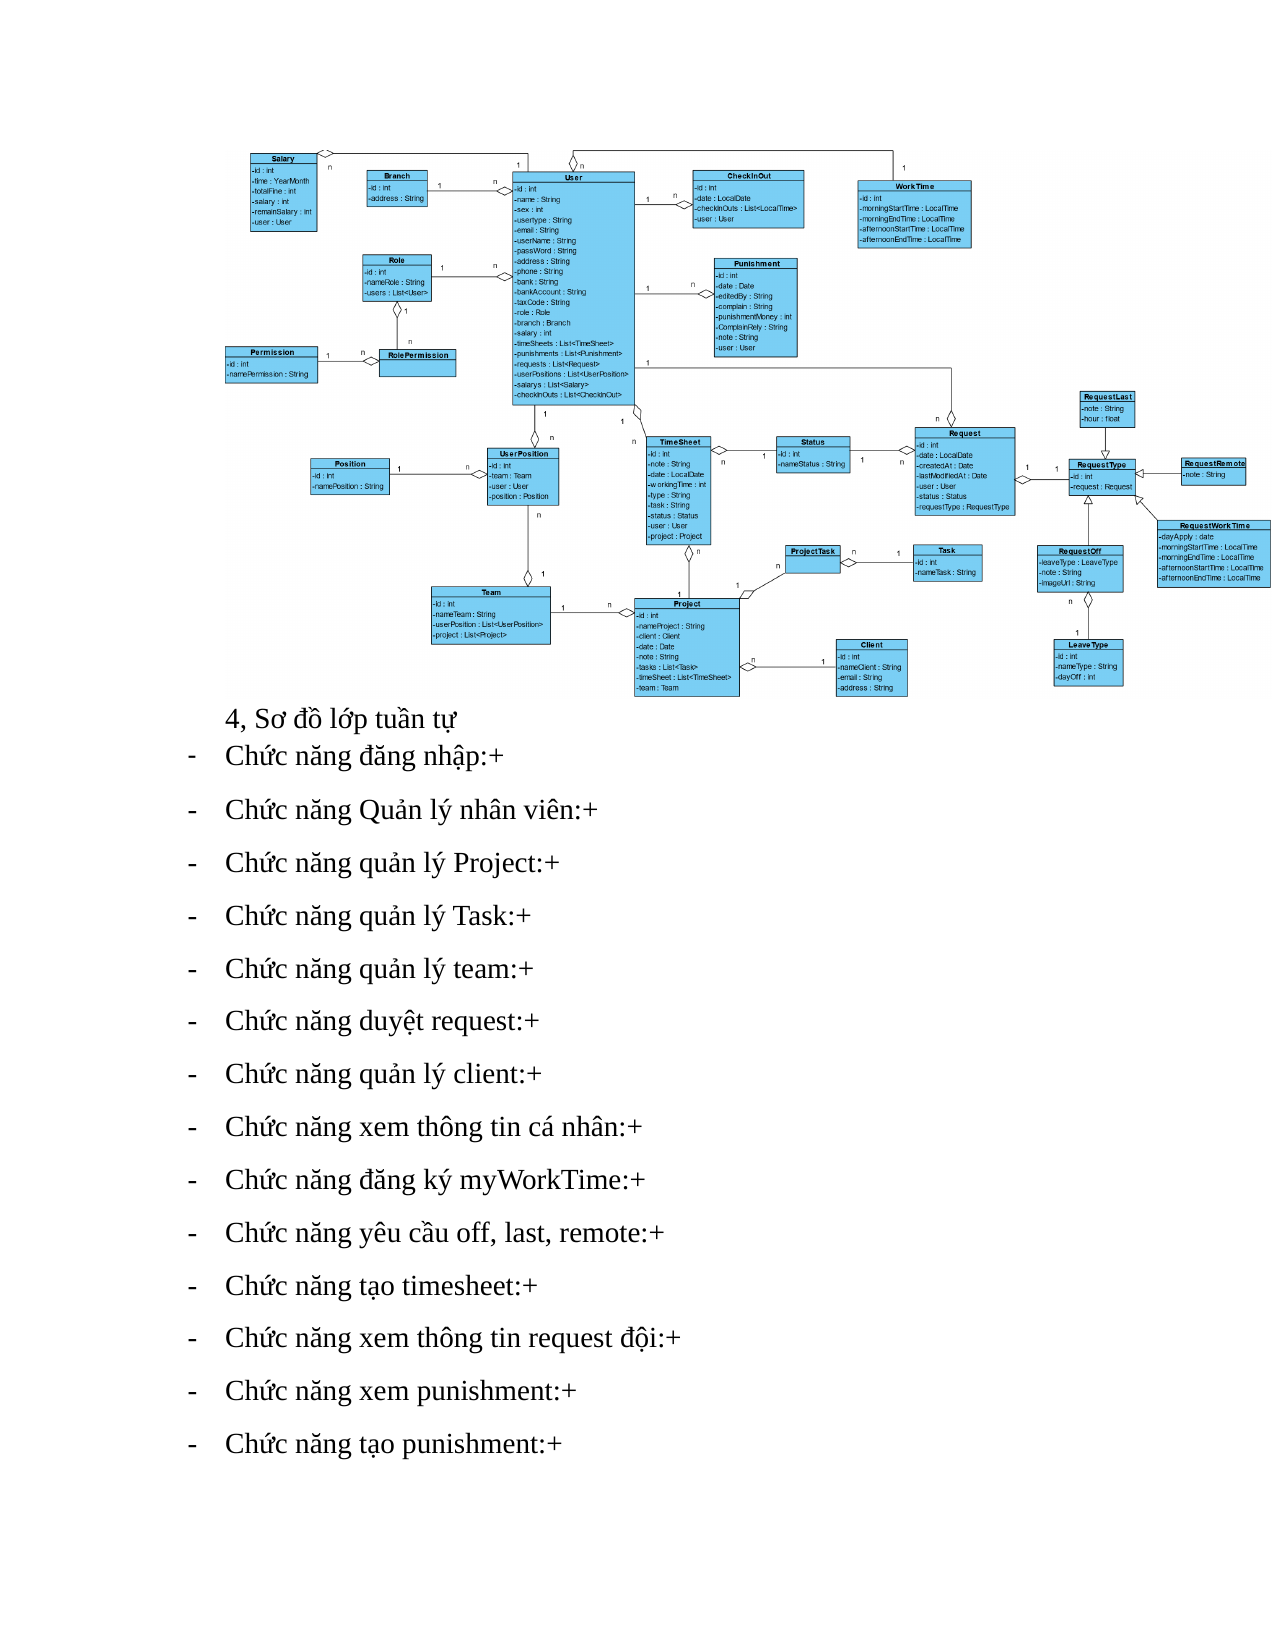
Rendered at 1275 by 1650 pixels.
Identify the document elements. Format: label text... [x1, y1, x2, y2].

text - Chức năng quản lý team:+ [187, 951, 1125, 984]
text - Chức năng yêu cầu off, last, remote:+ [187, 1215, 1125, 1248]
list Chức năng đăng nhập:+ [187, 737, 1125, 773]
text - Chức năng tạo punishment:+ [187, 1426, 1125, 1459]
text - Chức năng xem punishment:+ [187, 1373, 1125, 1407]
text - Chức năng xem thông tin cá nhân:+ [187, 1109, 1125, 1143]
picture [225, 150, 1273, 699]
text - Chức năng duyệt request:+ [187, 1003, 1125, 1037]
text - Chức năng Quản lý nhân viên:+ [187, 792, 1125, 826]
text - Chức năng quản lý Task:+ [187, 898, 1125, 931]
text - Chức năng quản lý Project:+ [187, 845, 1125, 879]
text - Chức năng quản lý client:+ [187, 1056, 1125, 1090]
list 4, Sơ đồ lớp tuần tự [225, 701, 1125, 734]
text - Chức năng xem thông tin request đội:+ [187, 1320, 1125, 1354]
text - Chức năng đăng ký myWorkTime:+ [187, 1162, 1125, 1196]
text - Chức năng tạo timesheet:+ [187, 1268, 1125, 1301]
